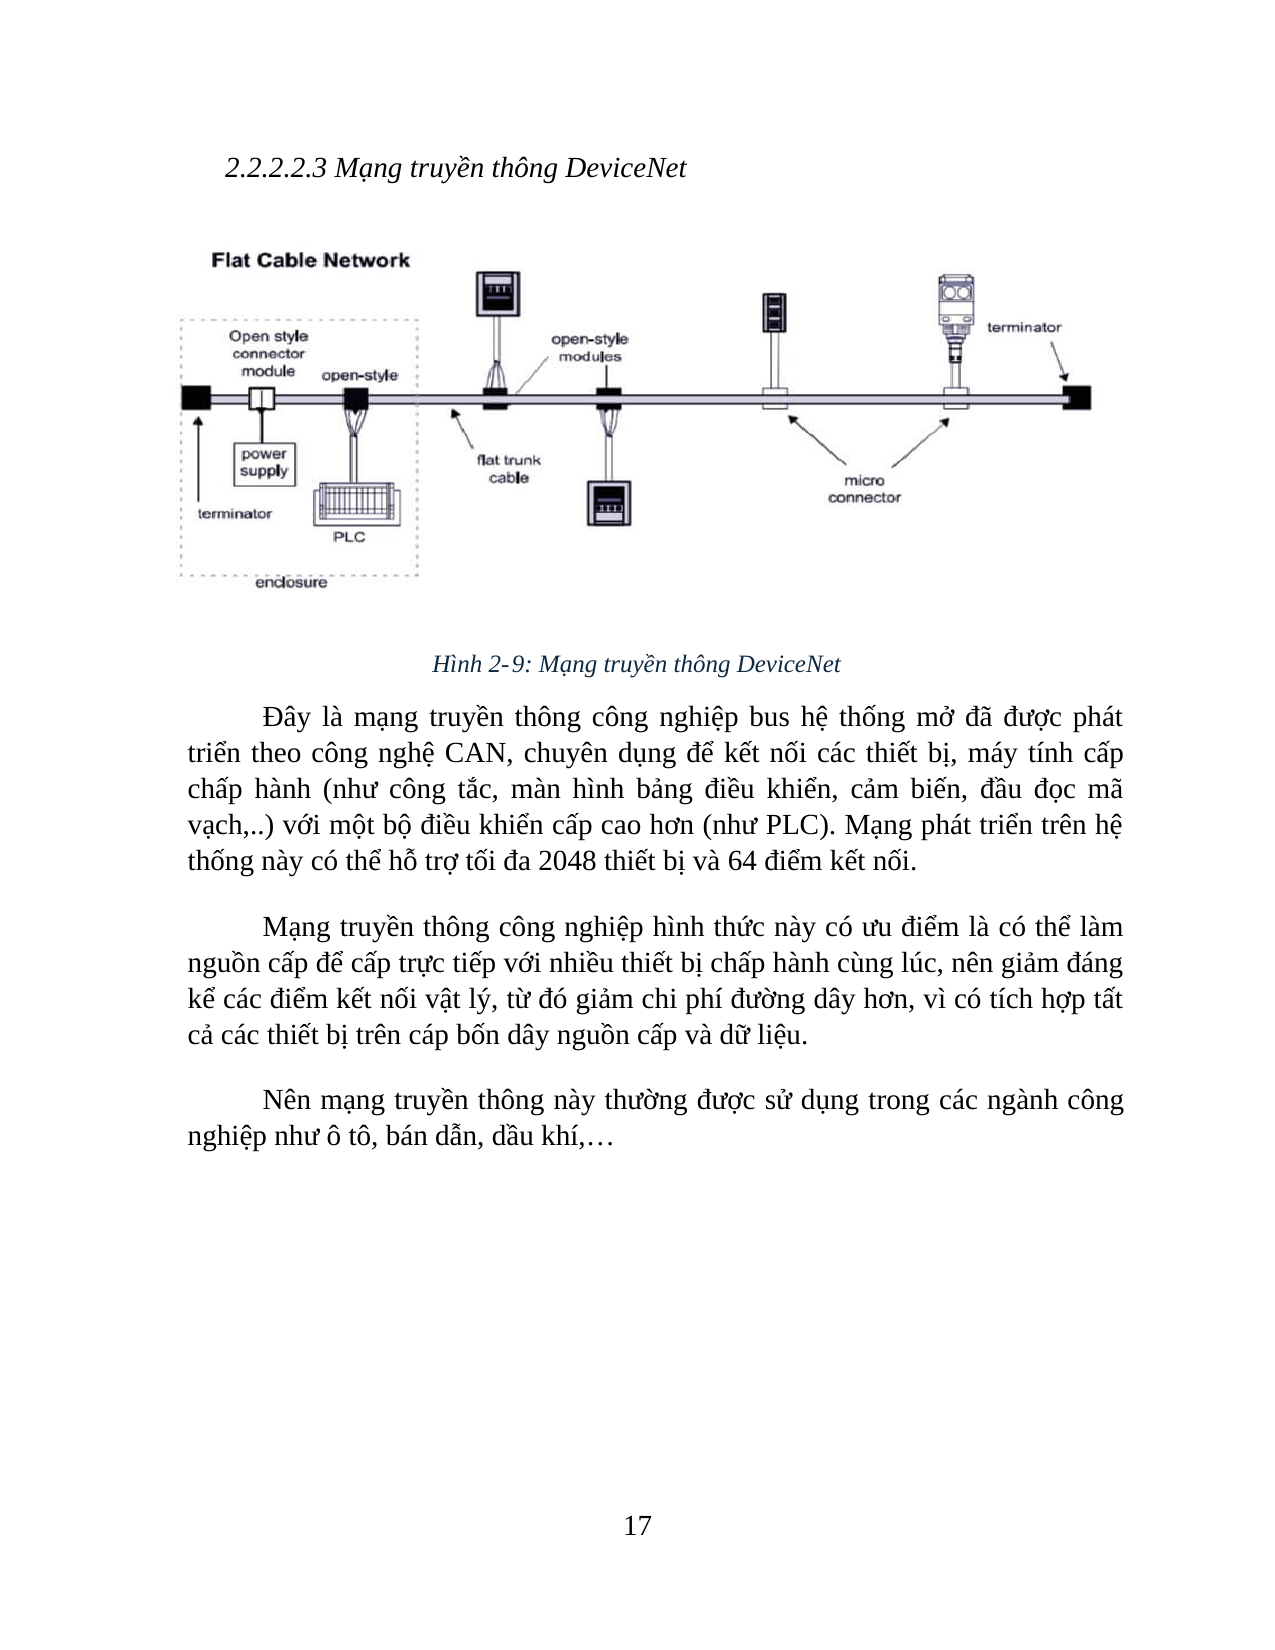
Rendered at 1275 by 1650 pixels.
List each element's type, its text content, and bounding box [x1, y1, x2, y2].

subtitle 2.2.2.2.3 Mạng truyền thông DeviceNet [225, 150, 1125, 183]
picture [150, 198, 1125, 618]
text Nên mạng truyền thông này thường được sử dụng trong các ngành công nghiệp như ô tô, bán dẫn, dầu khí,… [187, 1082, 1125, 1152]
text Mạng truyền thông công nghiệp hình thức này có ưu điểm là có thể làm nguồn cấp để cấp trực tiếp với nhiều thiết bị chấp hành cùng lúc, nên giảm đáng kể các điểm kết nối vật lý, từ đó giảm chi phí đường dây hơn, vì có tích hợp tất cả các thiết bị trên cáp bốn dây nguồn cấp và dữ liệu. [187, 909, 1125, 1051]
text Đây là mạng truyền thông công nghiệp bus hệ thống mở đã được phát triển theo công nghệ CAN, chuyên dụng để kết nối các thiết bị, máy tính cấp chấp hành (như công tắc, màn hình bảng điều khiển, cảm biến, đầu đọc mã vạch,..) với một bộ điều khiển cấp cao hơn (như PLC). Mạng phát triển trên hệ thống này có thể hỗ trợ tối đa 2048 thiết bị và 64 điểm kết nối. [187, 699, 1125, 877]
text Hình 2-9: Mạng truyền thông DeviceNet [150, 649, 1125, 678]
